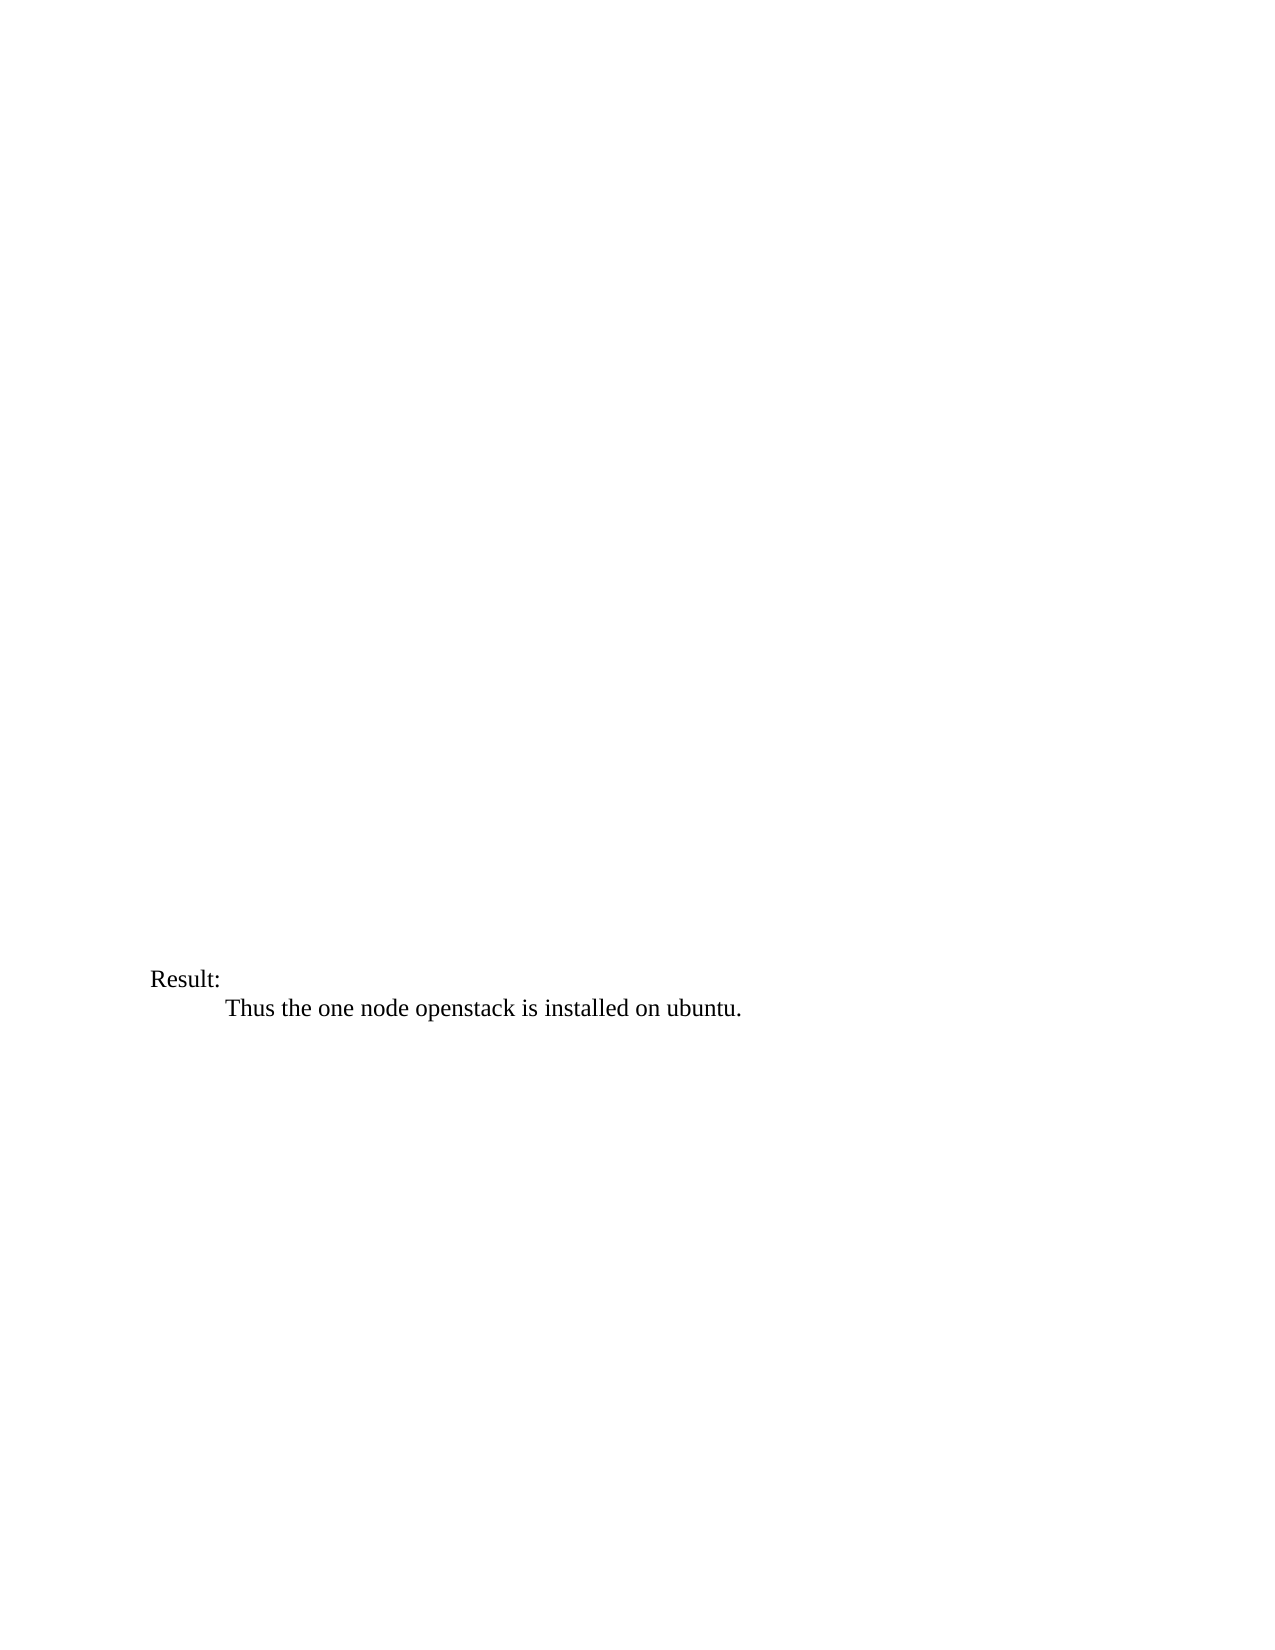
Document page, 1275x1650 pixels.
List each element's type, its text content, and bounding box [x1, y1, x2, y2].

text Result: [150, 964, 1125, 993]
text Thus the one node openstack is installed on ubuntu. [150, 993, 1125, 1022]
